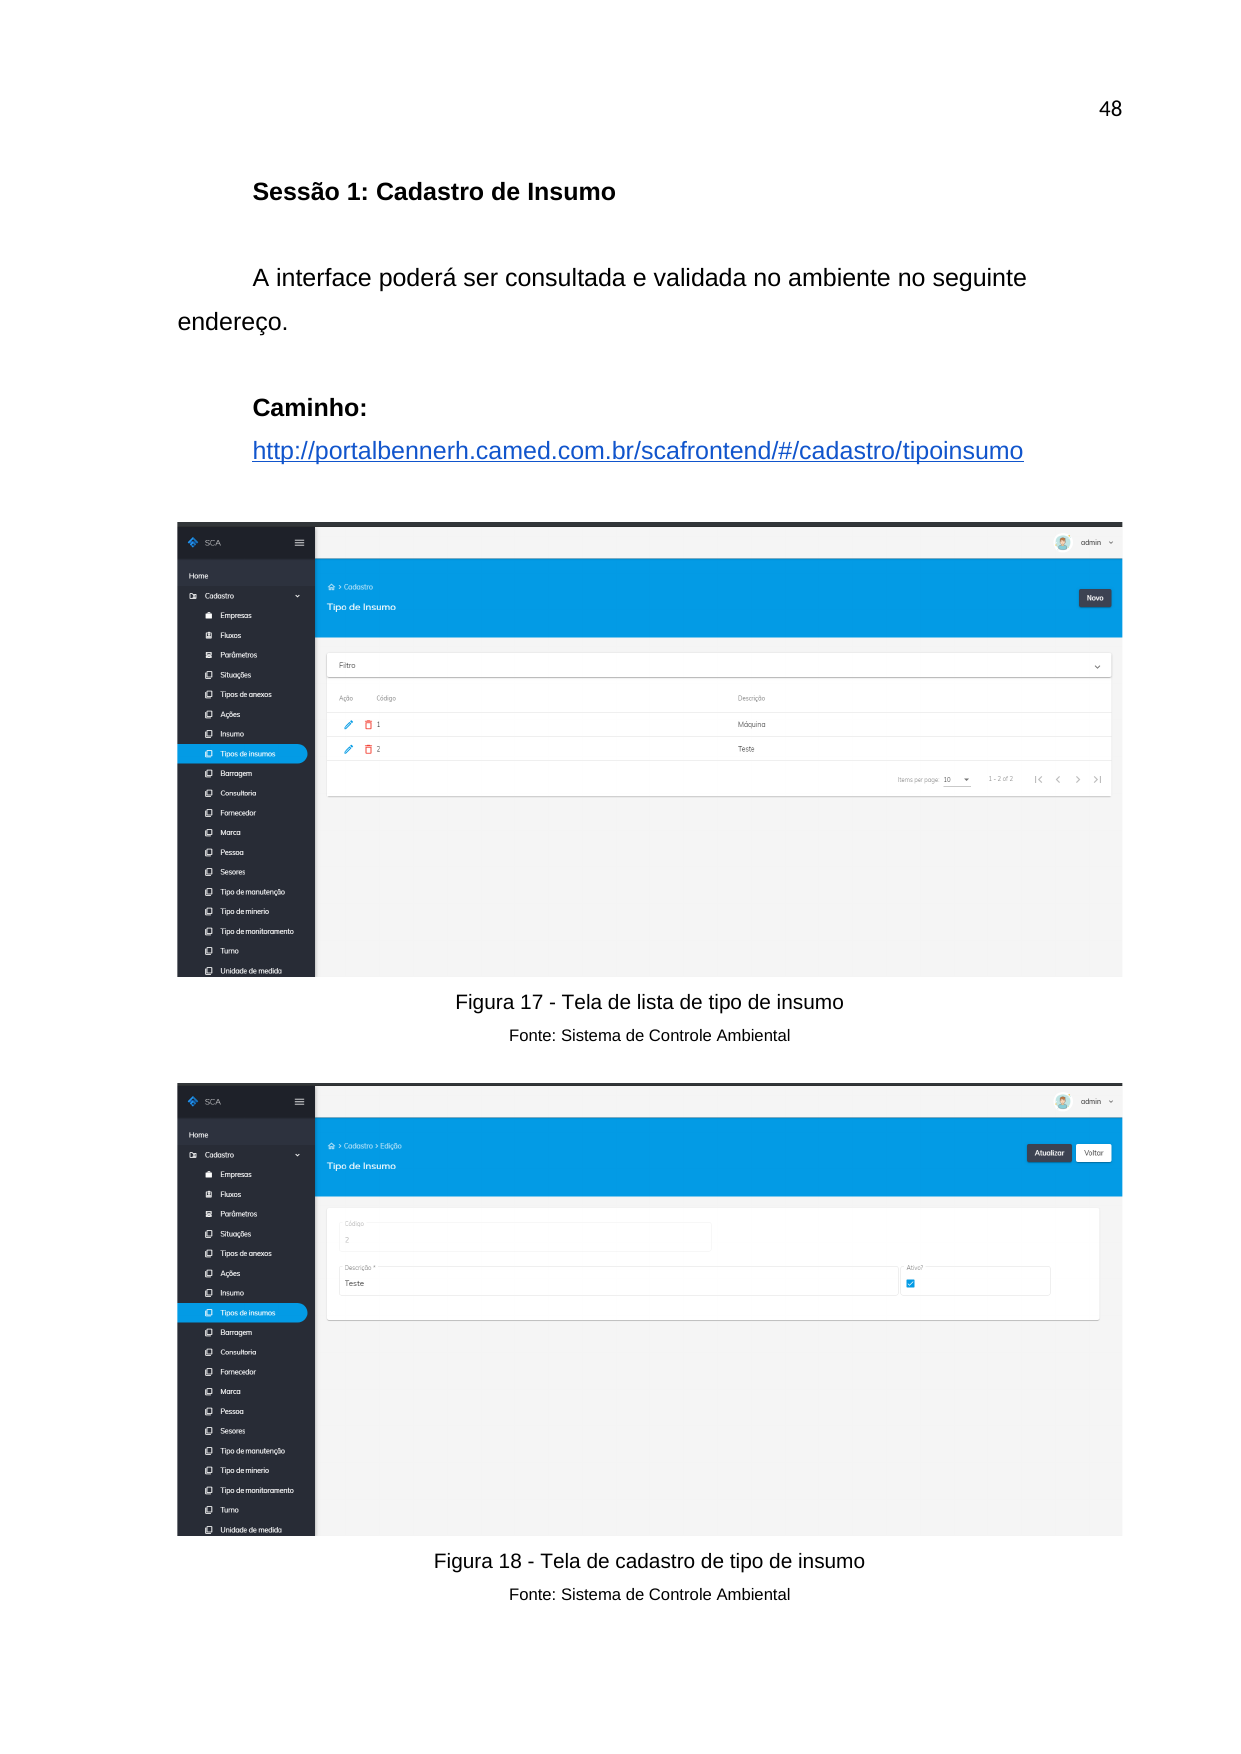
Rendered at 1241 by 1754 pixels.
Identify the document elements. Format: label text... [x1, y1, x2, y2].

text Figura 17 - Tela de lista de tipo de insumo [177, 990, 1122, 1014]
picture [177, 522, 1123, 977]
text Fonte: Sistema de Controle Ambiental [177, 1585, 1122, 1604]
picture [1080, 590, 1111, 606]
picture [177, 1083, 1123, 1536]
text Caminho: http://portalbennerh.camed.com.br/scafrontend/#/cadastro/tipoinsumo [252, 393, 1122, 465]
text Figura 18 - Tela de cadastro de tipo de insumo [177, 1549, 1122, 1573]
picture [1077, 1145, 1111, 1161]
text Sessão 1: Cadastro de Insumo [177, 177, 1122, 206]
text A interface poderá ser consultada e validada no ambiente no seguinte endereço. [177, 263, 1122, 335]
picture [1028, 1145, 1071, 1161]
text Fonte: Sistema de Controle Ambiental [177, 1026, 1122, 1045]
